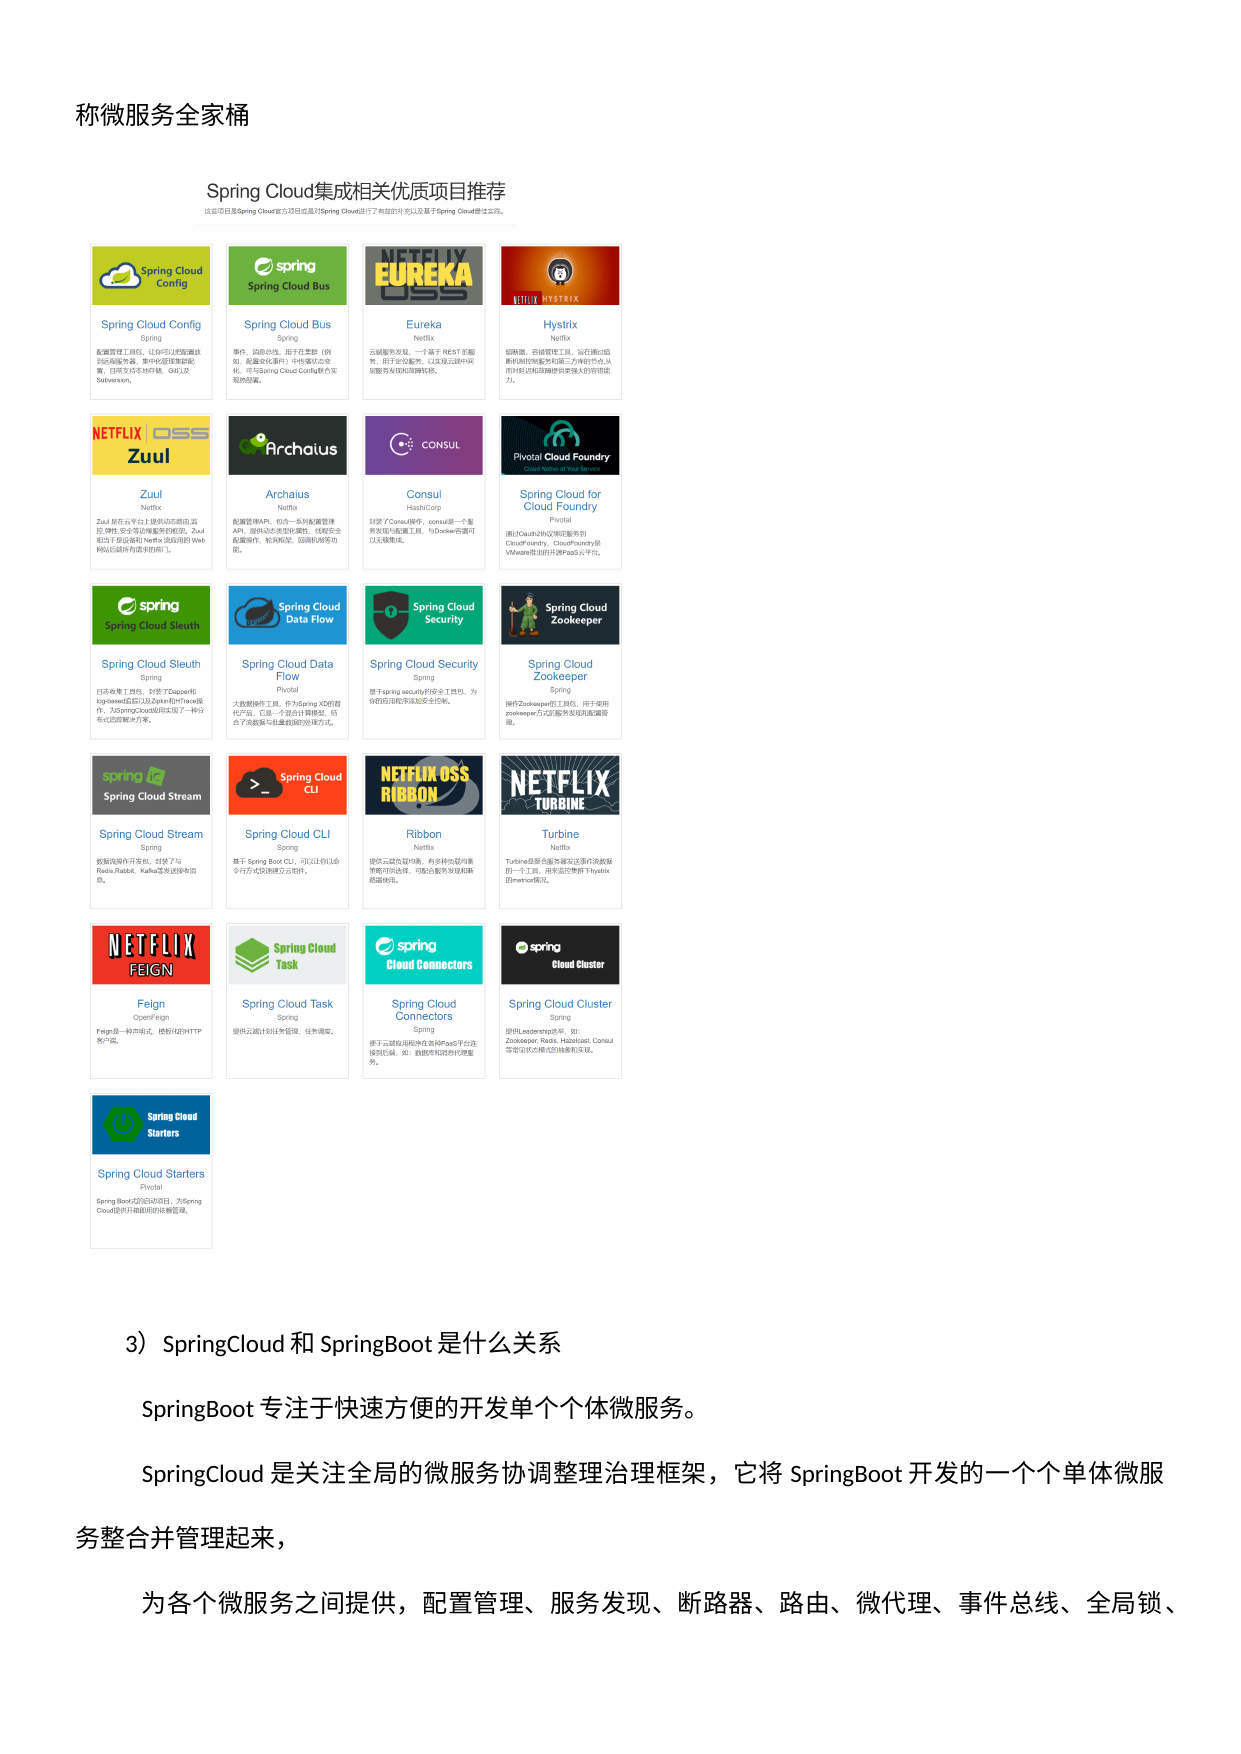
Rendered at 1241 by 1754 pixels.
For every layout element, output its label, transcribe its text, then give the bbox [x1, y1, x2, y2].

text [75, 1569, 1165, 1634]
text SpringBoot专注于快速方便的开发单个个体微服务。 [75, 1374, 1165, 1439]
text SpringCloud是关注全局的微服务协调整理治理框架，它将SpringBoot开发的一个个单体微服务整合并管理起来， [75, 1439, 1165, 1569]
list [75, 81, 1165, 146]
list SpringCloud和SpringBoot是什么关系 [75, 1309, 1165, 1374]
